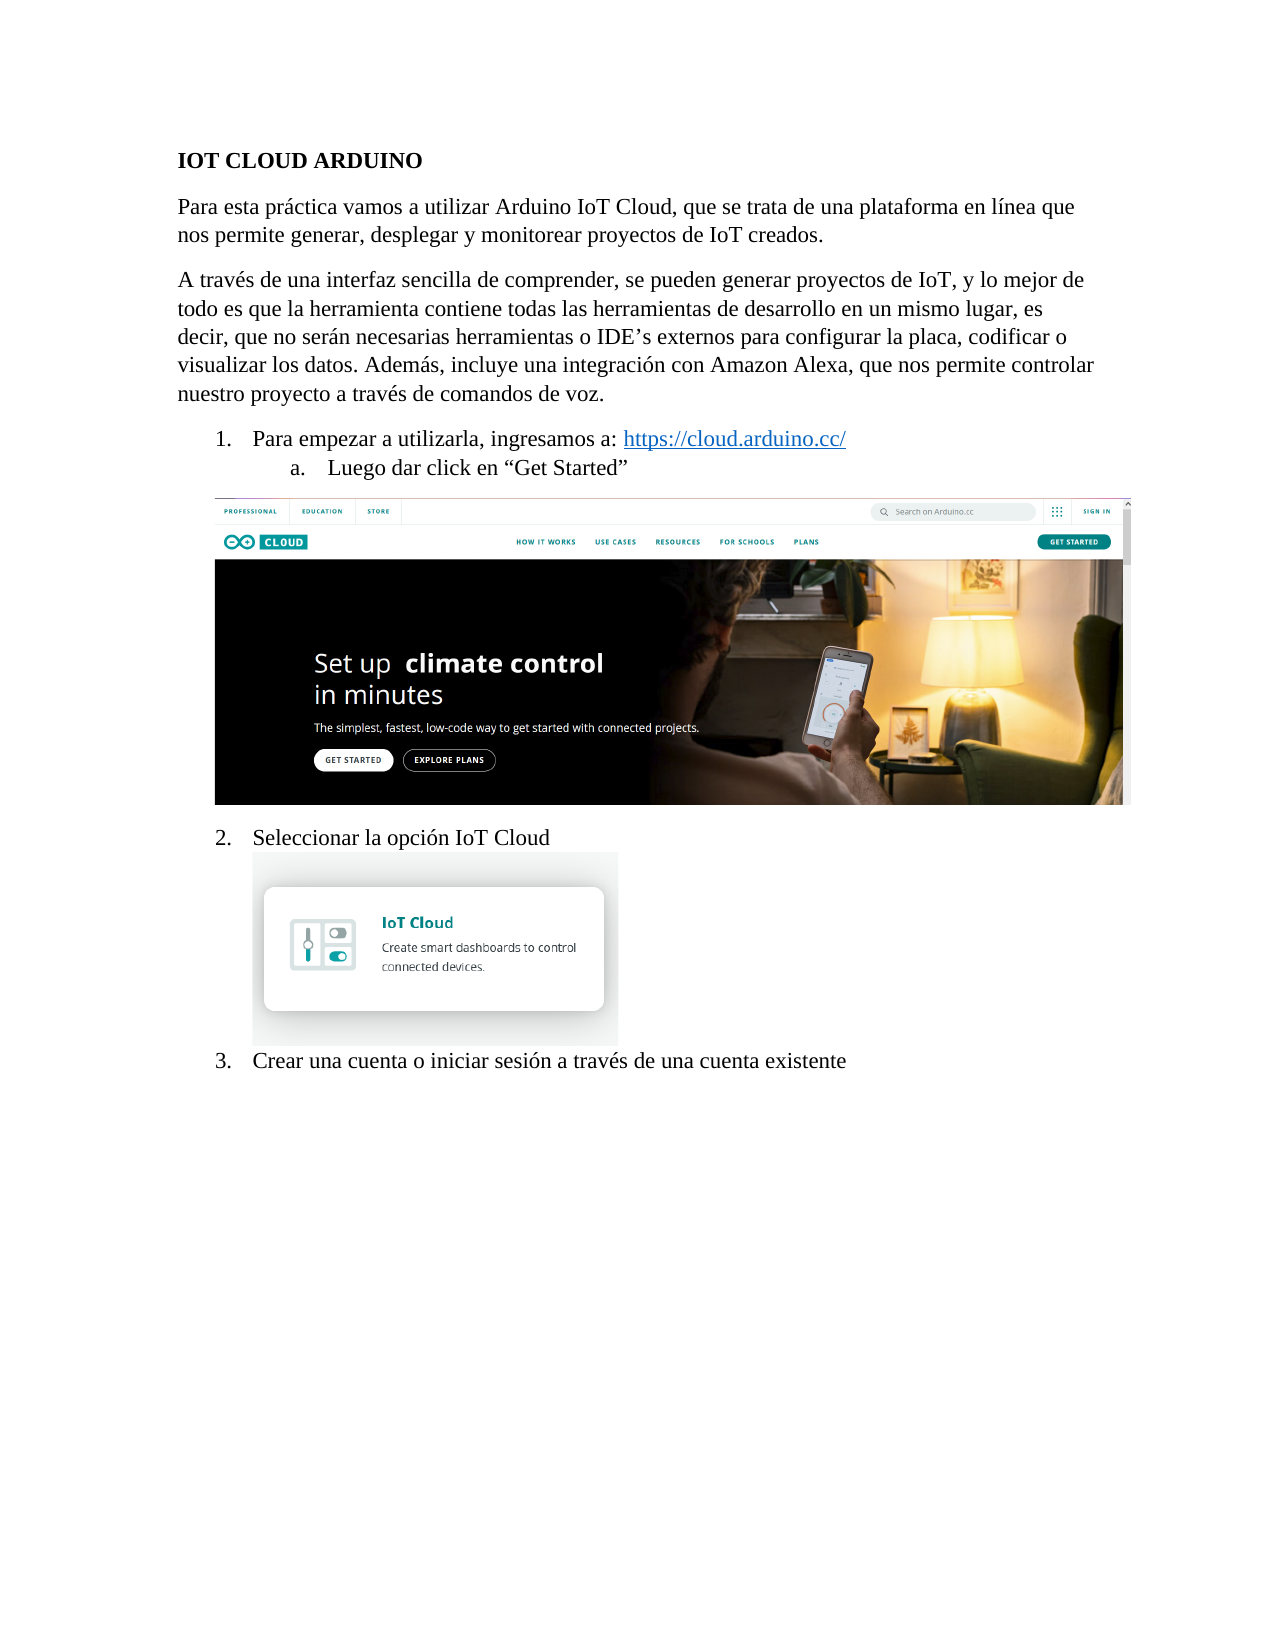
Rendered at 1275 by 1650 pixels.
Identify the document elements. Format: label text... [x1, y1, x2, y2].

list Para empezar a utilizarla, ingresamos a: https://cloud.arduino.cc/ [215, 425, 1098, 451]
text IOT CLOUD ARDUINO [177, 148, 1098, 174]
text Para esta práctica vamos a utilizar Arduino IoT Cloud, que se trata de una plataforma en línea que nos permite generar, desplegar y monitorear proyectos de IoT creados. [177, 193, 1098, 247]
picture [214, 498, 1131, 805]
text A través de una interfaz sencilla de comprender, se pueden generar proyectos de IoT, y lo mejor de todo es que la herramienta contiene todas las herramientas de desarrollo en un mismo lugar, es decir, que no serán necesarias herramientas o IDE’s externos para configurar la placa, codificar o visualizar los datos. Además, incluye una integración con Amazon Alexa, que nos permite controlar nuestro proyecto a través de comandos de voz. [177, 266, 1098, 406]
list Luego dar click en “Get Started” [290, 453, 1098, 480]
picture [252, 852, 619, 1046]
list Seleccionar la opción IoT Cloud [215, 824, 1098, 850]
list Crear una cuenta o iniciar sesión a través de una cuenta existente [215, 1047, 1098, 1074]
